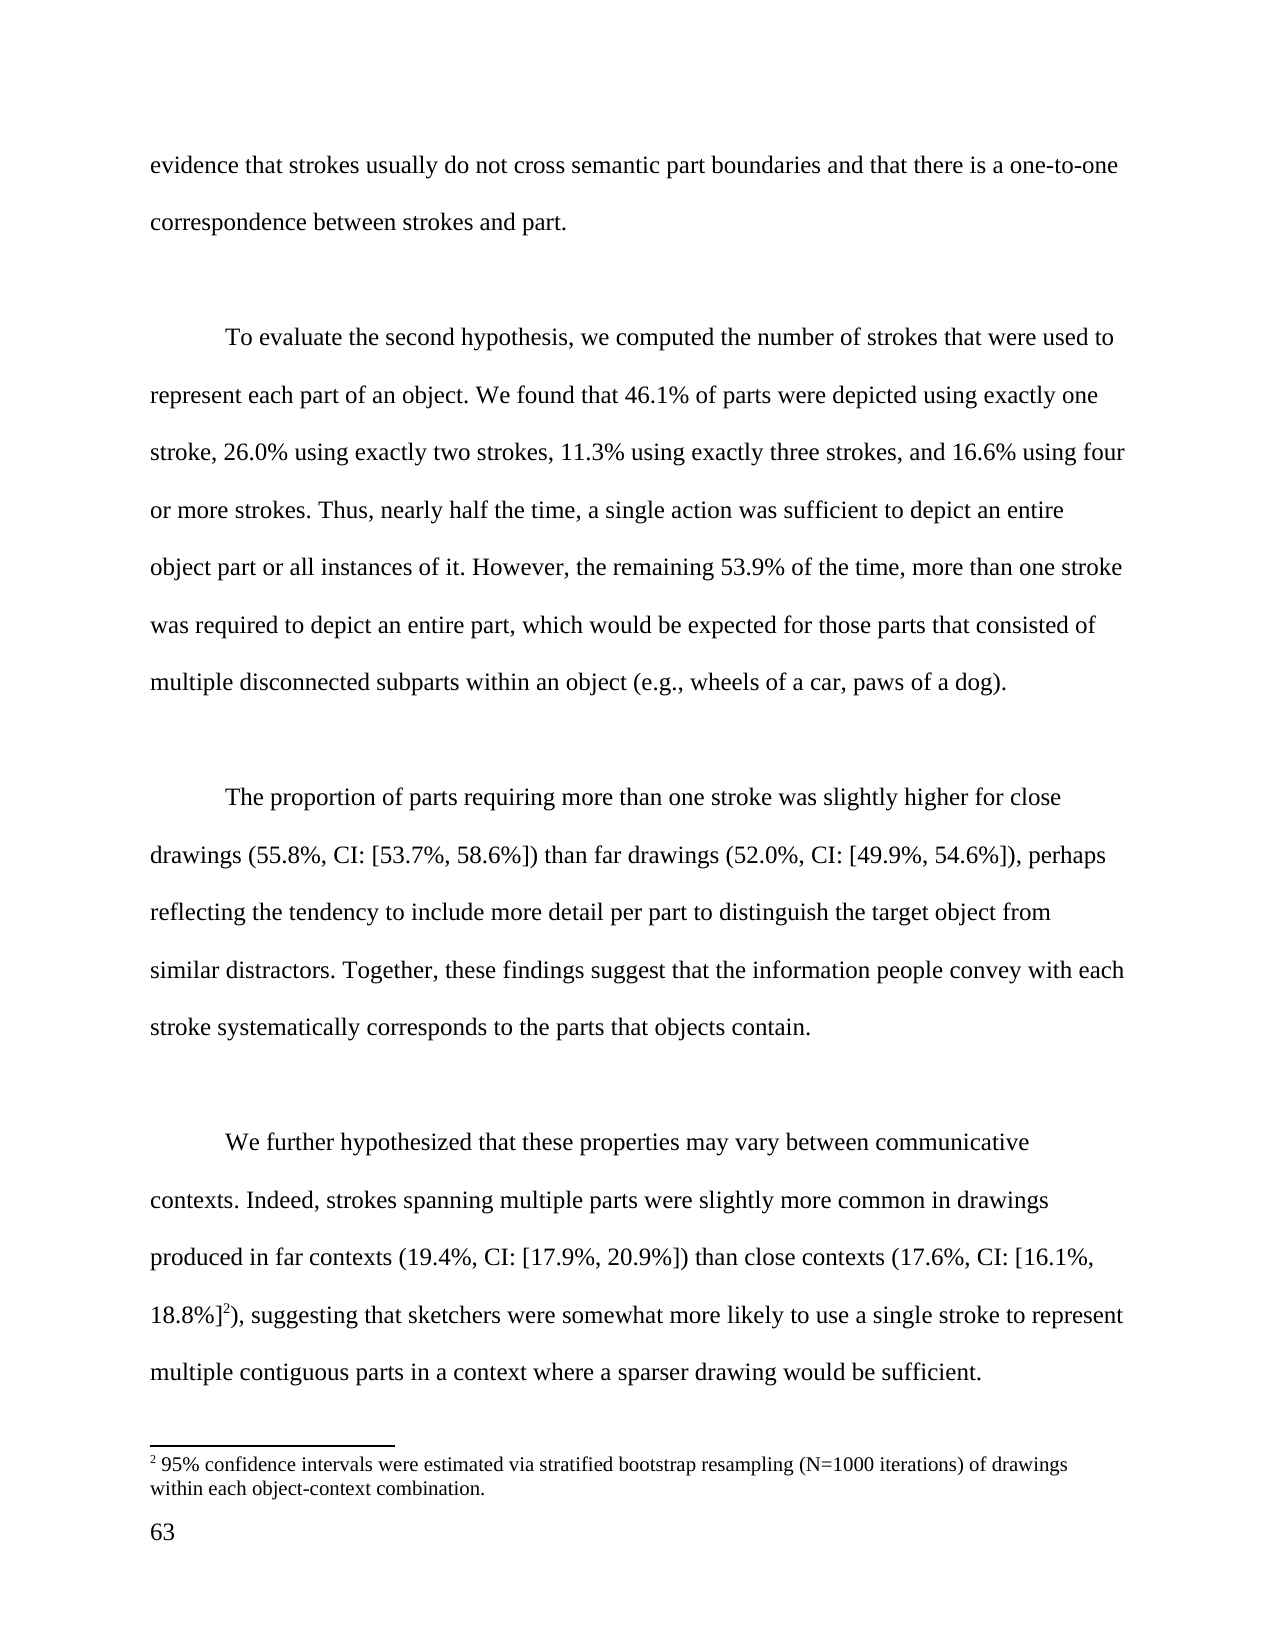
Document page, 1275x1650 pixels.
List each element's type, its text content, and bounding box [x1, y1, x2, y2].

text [150, 150, 1125, 236]
text The proportion of parts requiring more than one stroke was slightly higher for close drawings (55.8%, CI: [53.7%, 58.6%]) than far drawings (52.0%, CI: [49.9%, 54.6%]), perhaps reflecting the tendency to include more detail per part to distinguish the target object from similar distractors. Together, these findings suggest that the information people convey with each stroke systematically corresponds to the parts that objects contain. [150, 782, 1125, 1041]
text To evaluate the second hypothesis, we computed the number of strokes that were used to represent each part of an object. We found that 46.1% of parts were depicted using exactly one stroke, 26.0% using exactly two strokes, 11.3% using exactly three strokes, and 16.6% using four or more strokes. Thus, nearly half the time, a single action was sufficient to depict an entire object part or all instances of it. However, the remaining 53.9% of the time, more than one stroke was required to depict an entire part, which would be expected for those parts that consisted of multiple disconnected subparts within an object (e.g., wheels of a car, paws of a dog). [150, 322, 1125, 696]
text We further hypothesized that these properties may vary between communicative contexts. Indeed, strokes spanning multiple parts were slightly more common in drawings produced in far contexts (19.4%, CI: [17.9%, 20.9%]) than close contexts (17.6%, CI: [16.1%, 18.8%]), suggesting that sketchers were somewhat more likely to use a single stroke to represent multiple contiguous parts in a context where a sparser drawing would be sufficient. [150, 1127, 1125, 1386]
